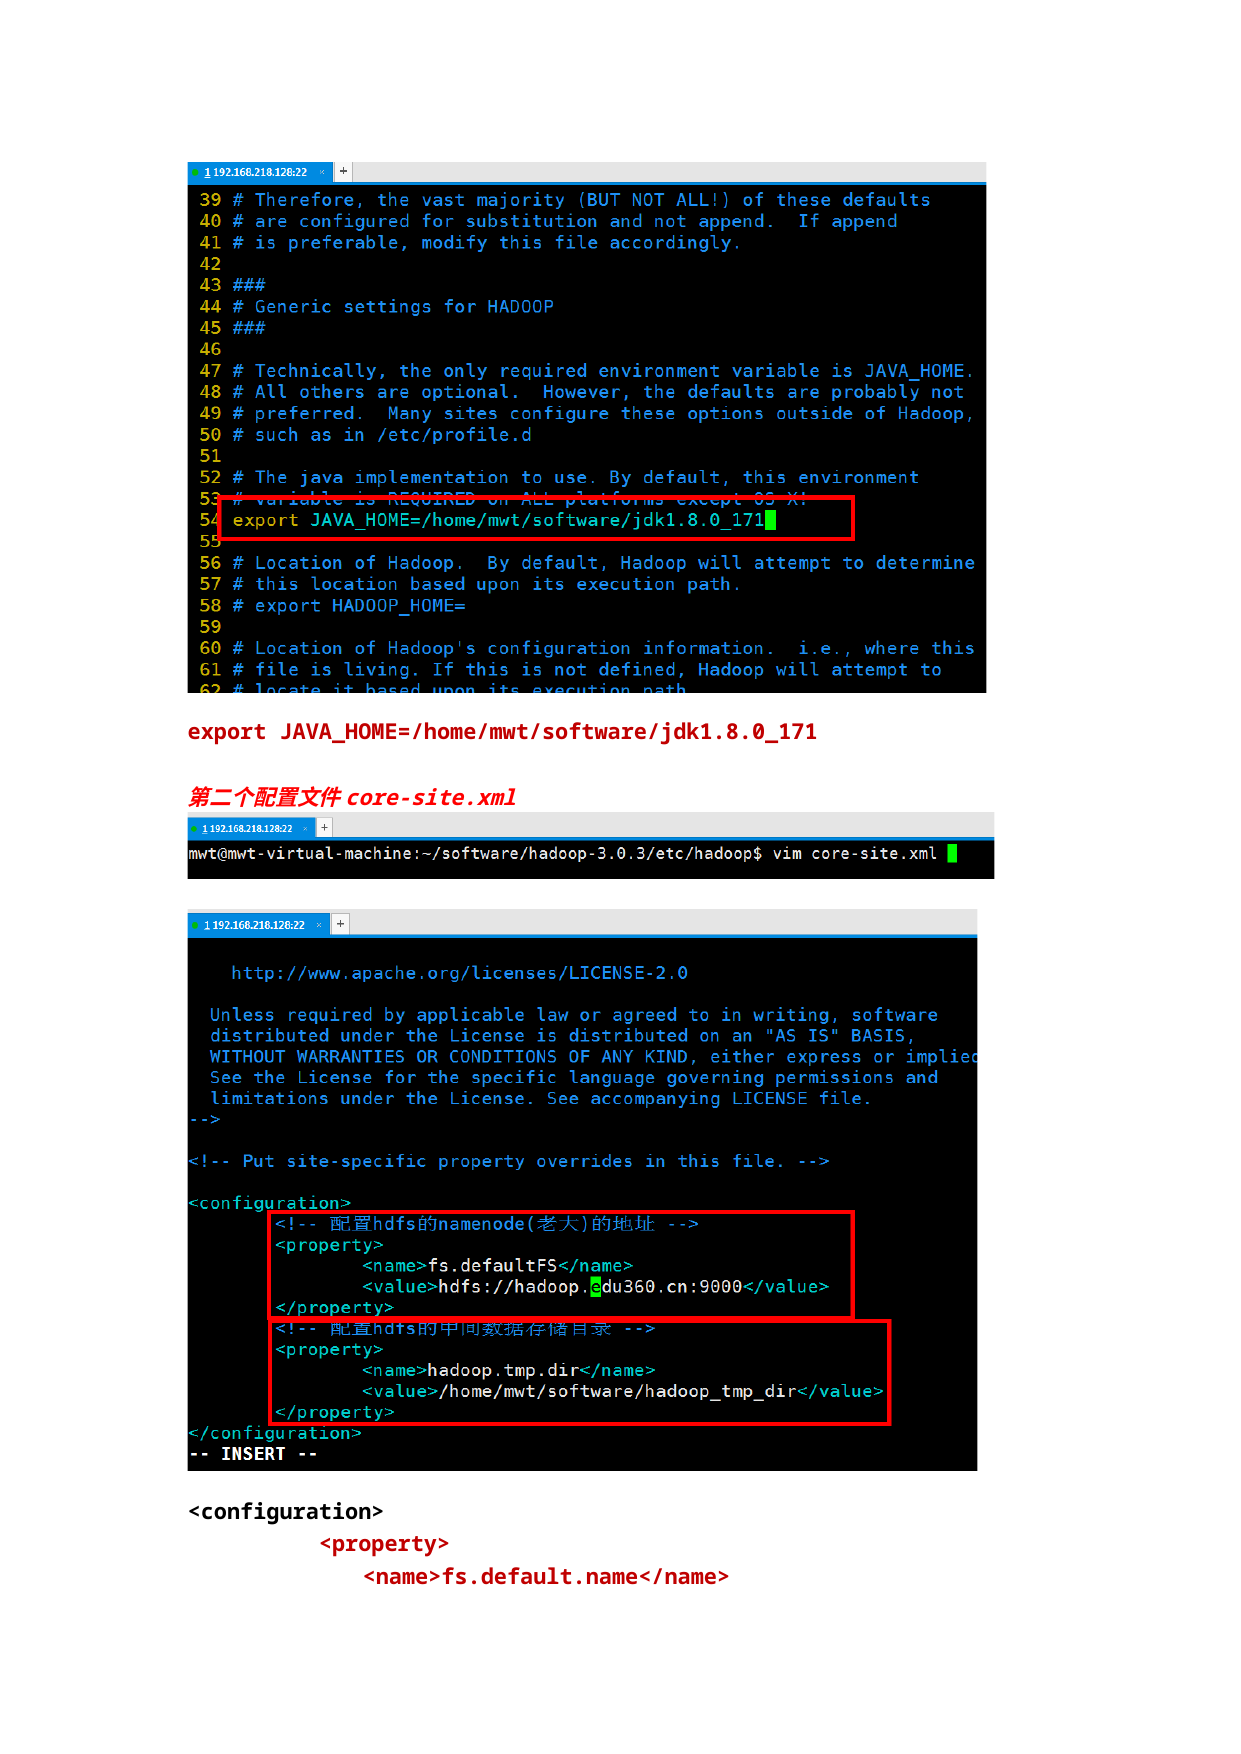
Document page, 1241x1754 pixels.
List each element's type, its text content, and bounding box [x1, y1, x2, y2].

text 第二个配置文件core-site.xml [187, 779, 1053, 812]
text <name>fs.default.name</name> [187, 1559, 1053, 1592]
picture [187, 909, 978, 1471]
text <configuration> [187, 1494, 1053, 1527]
text export JAVA_HOME=/home/mwt/software/jdk1.8.0_171 [187, 714, 1053, 747]
picture [187, 162, 987, 693]
text <property> [187, 1527, 1053, 1559]
picture [187, 812, 995, 879]
